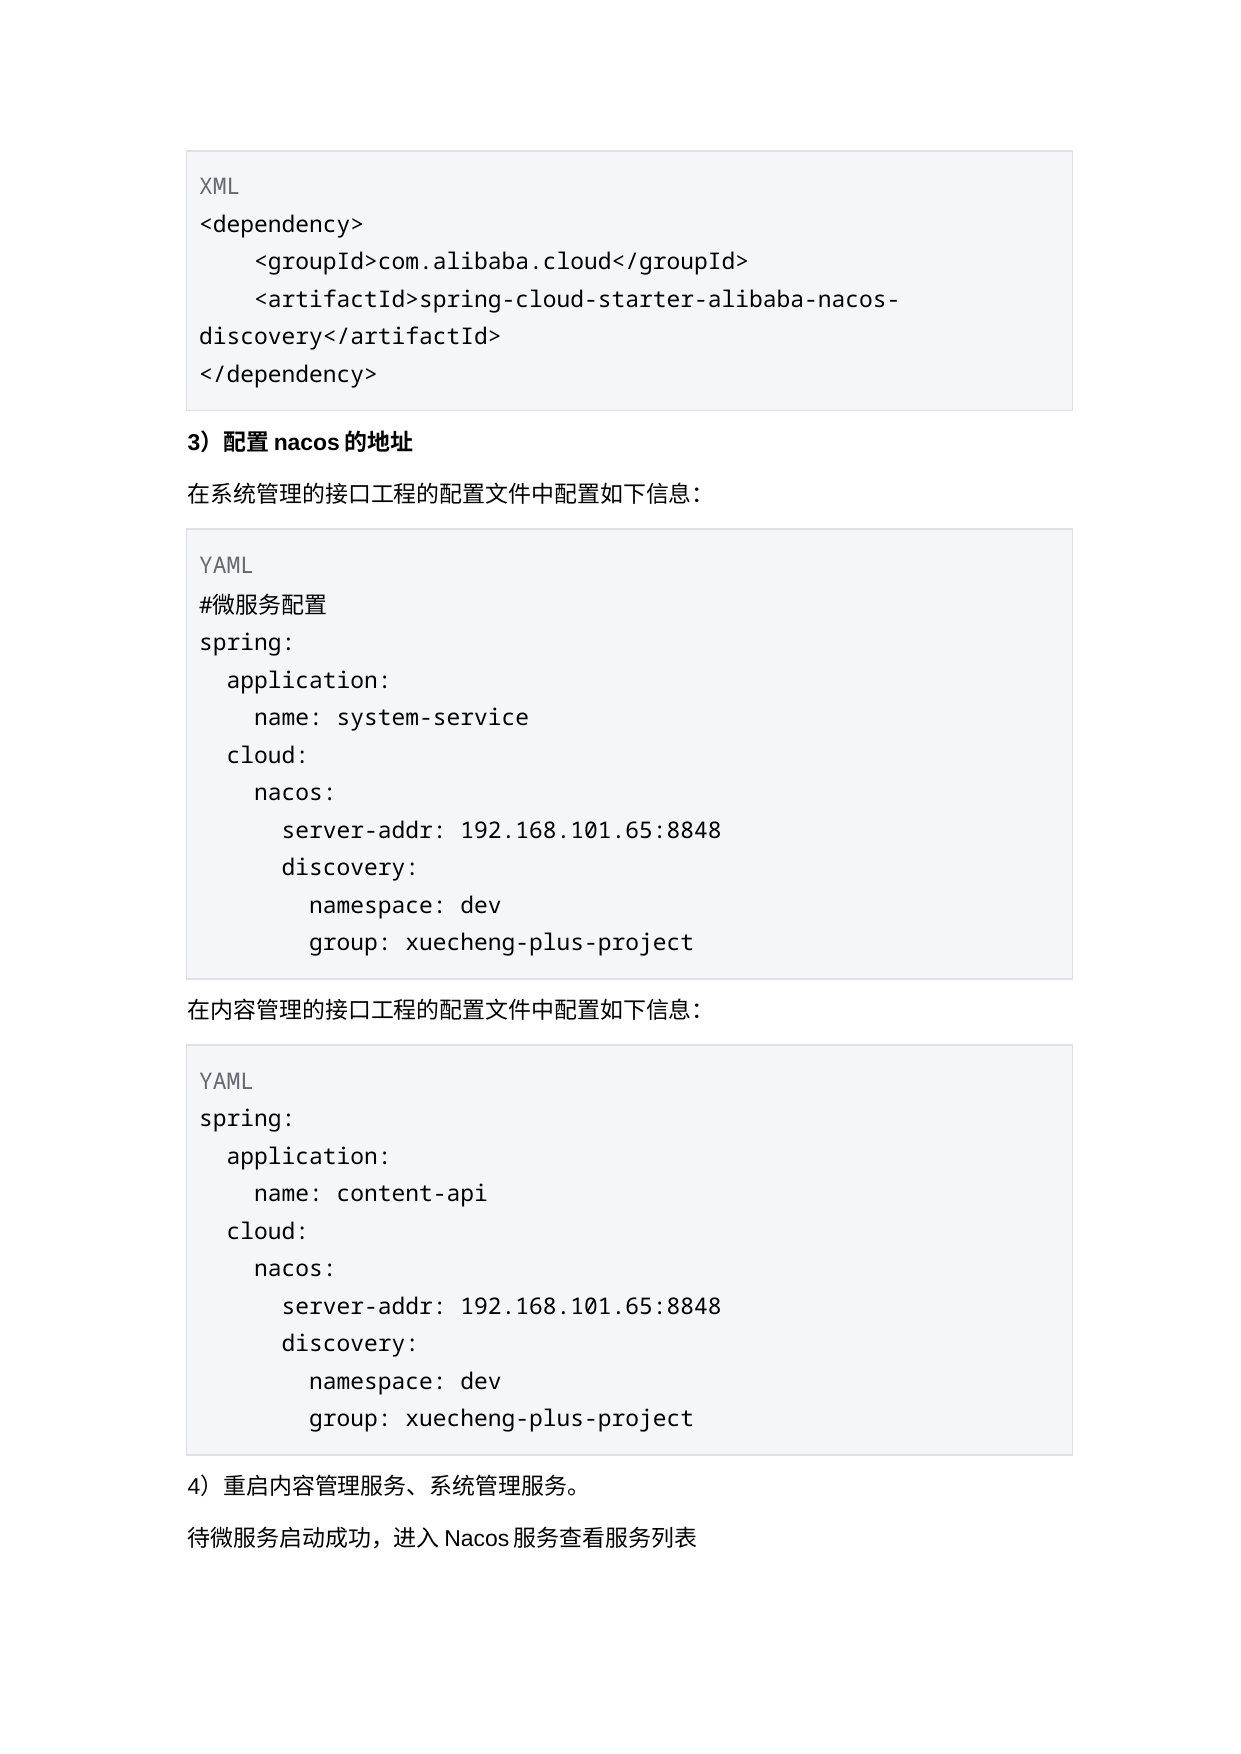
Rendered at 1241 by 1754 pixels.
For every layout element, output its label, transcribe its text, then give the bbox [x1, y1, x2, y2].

text 在系统管理的接口工程的配置文件中配置如下信息： [187, 476, 1053, 509]
table_header XML <dependency> <groupId>com.alibaba.cloud</groupId> <artifactId>spring-cloud-starter-alibaba-nacos-discovery</artifactId> </dependency> [187, 152, 1072, 410]
table_header YAML #微服务配置 spring: application: name: system-service cloud: nacos: server-addr: 192.168.101.65:8848 discovery: namespace: dev group: xuecheng-plus-project [187, 530, 1072, 978]
table_header YAML spring: application: name: content-api cloud: nacos: server-addr: 192.168.101.65:8848 discovery: namespace: dev group: xuecheng-plus-project [187, 1046, 1072, 1454]
text 待微服务启动成功，进入Nacos服务查看服务列表 [187, 1520, 1053, 1553]
text 3）配置nacos的地址 [187, 424, 1053, 457]
text 在内容管理的接口工程的配置文件中配置如下信息： [187, 992, 1053, 1025]
text 4）重启内容管理服务、系统管理服务。 [187, 1468, 1053, 1501]
